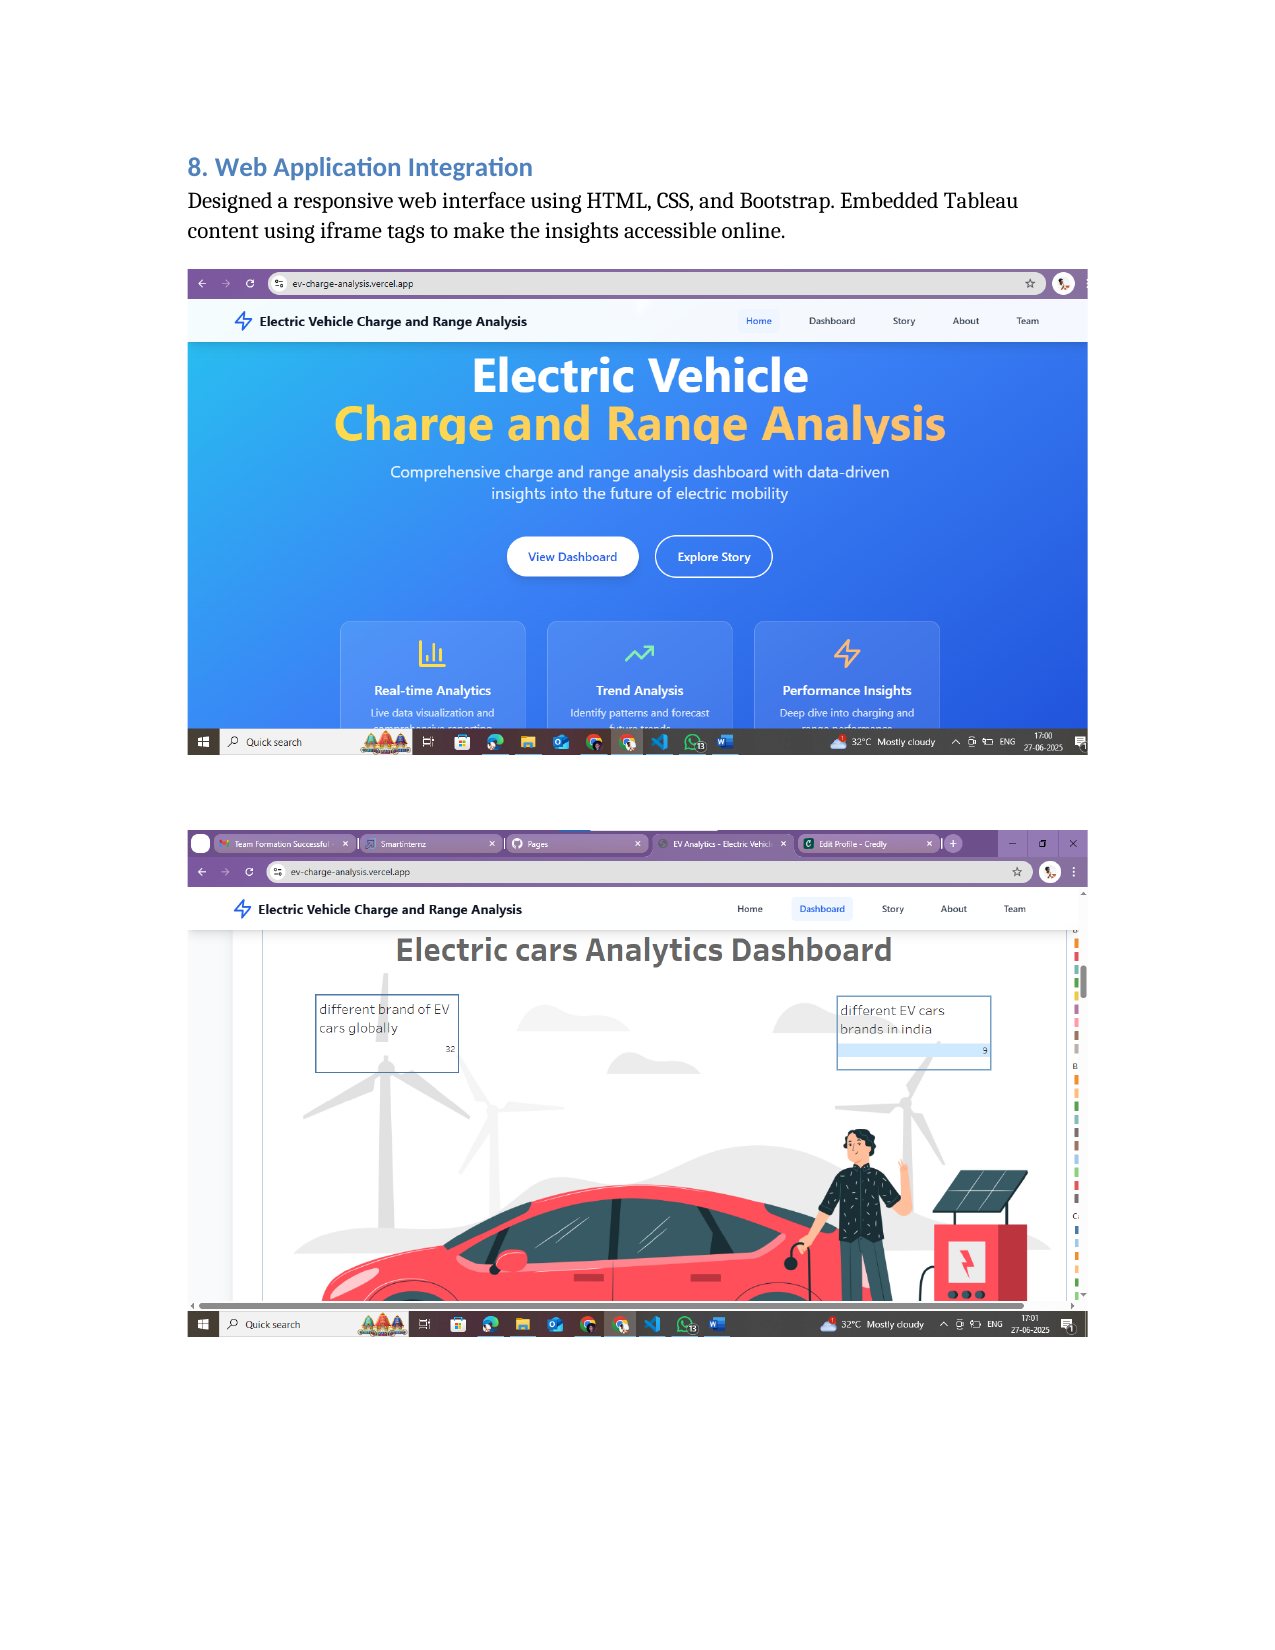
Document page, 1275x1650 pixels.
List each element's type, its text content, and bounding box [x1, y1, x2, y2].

text Designed a responsive web interface using HTML, CSS, and Bootstrap. Embedded Tableau content using iframe tags to make the insights accessible online. [187, 188, 1087, 244]
subtitle 8. Web Application Integration [187, 150, 1087, 183]
picture [187, 269, 1088, 755]
picture [187, 830, 1088, 1337]
